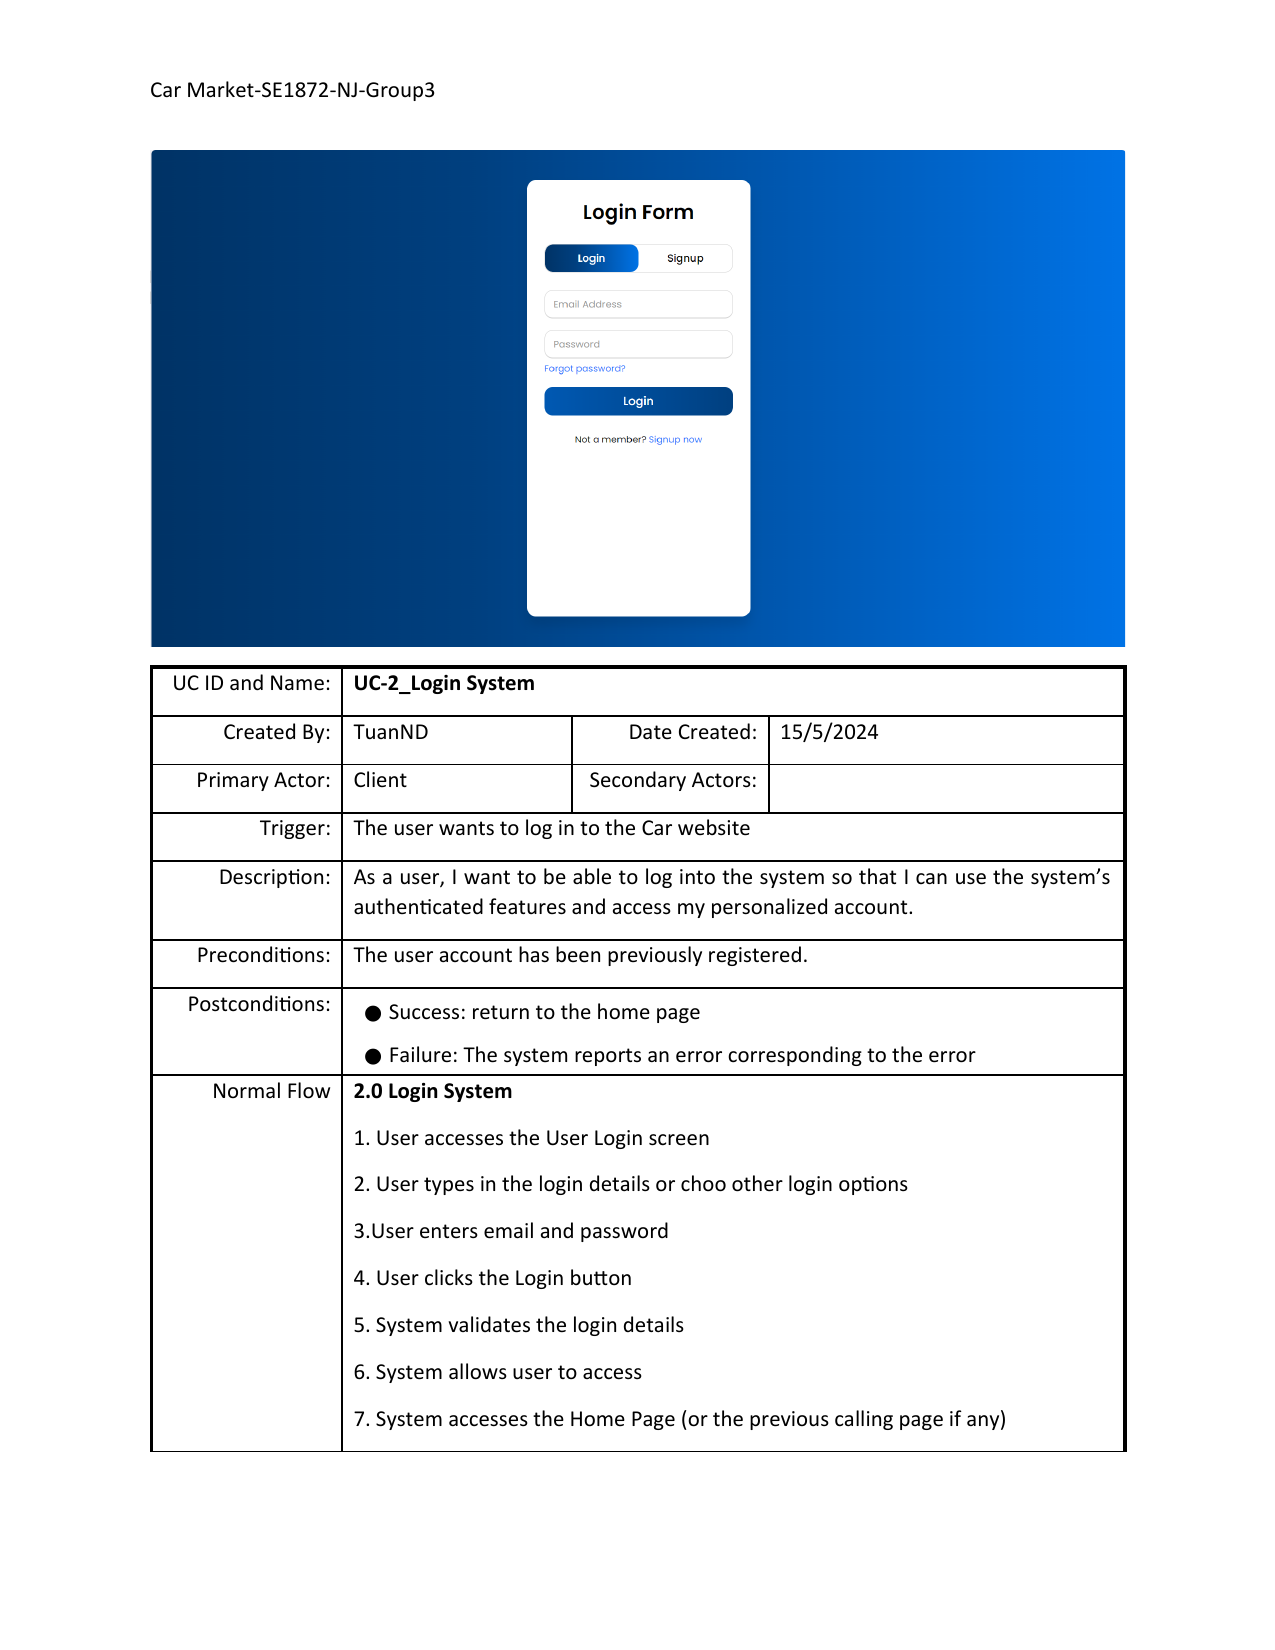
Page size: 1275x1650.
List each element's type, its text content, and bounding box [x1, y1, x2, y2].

table_cell Description: [153, 862, 341, 939]
table_cell Primary Actor: [153, 765, 341, 812]
table_cell Postconditions: [153, 989, 341, 1074]
table_cell Trigger: [153, 814, 341, 860]
table_header UC-2_Login System [343, 669, 1123, 715]
table_cell [770, 765, 1123, 812]
table_header UC ID and Name: [153, 669, 341, 715]
table_cell Preconditions: [153, 941, 341, 987]
table_cell 15/5/2024 [770, 717, 1123, 764]
table_cell Client [343, 765, 571, 812]
table_cell TuanND [343, 717, 571, 764]
table_cell Normal Flow [153, 1076, 341, 1451]
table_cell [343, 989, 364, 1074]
table_cell Created By: [153, 717, 341, 764]
table_cell The user account has been previously registered. [343, 941, 1123, 987]
table_cell 2.0 Login System 1. User accesses the User Login screen 2. User types in the login details or choo other login options 3.User enters email and password 4. User clicks the Login button 5. System validates the login details 6. System allows user to access 7. System accesses the Home Page (or the previous calling page if any) [343, 1076, 1123, 1451]
table_cell The user wants to log in to the Car website [343, 814, 1123, 860]
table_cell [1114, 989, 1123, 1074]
table_cell Date Created: [573, 717, 768, 764]
table_cell As a user, I want to be able to log into the system so that I can use the system’s authenticated features and access my personalized account. [343, 862, 1123, 939]
picture [150, 150, 1125, 647]
table_cell Secondary Actors: [573, 765, 768, 812]
